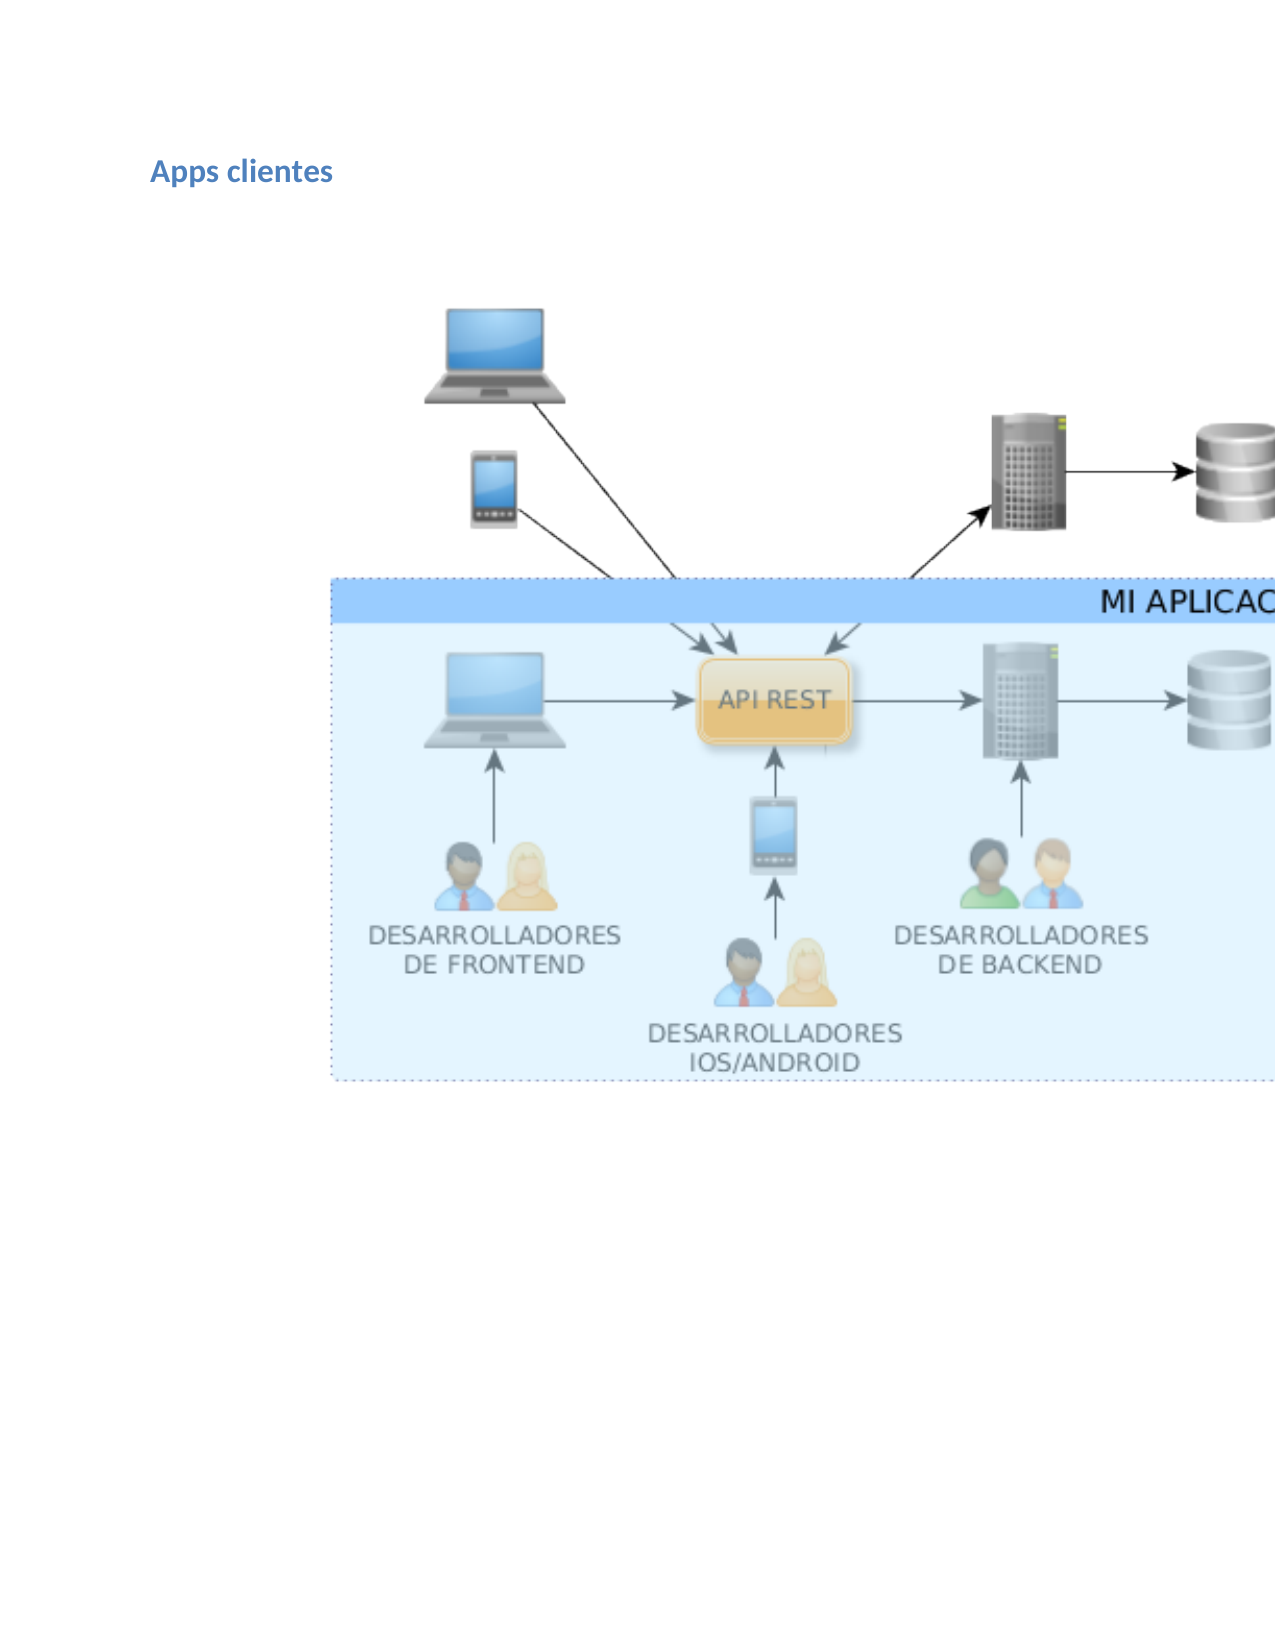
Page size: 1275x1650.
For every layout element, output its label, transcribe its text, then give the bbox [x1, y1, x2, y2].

picture [168, 194, 1275, 1195]
subtitle Apps clientes [150, 150, 1125, 191]
